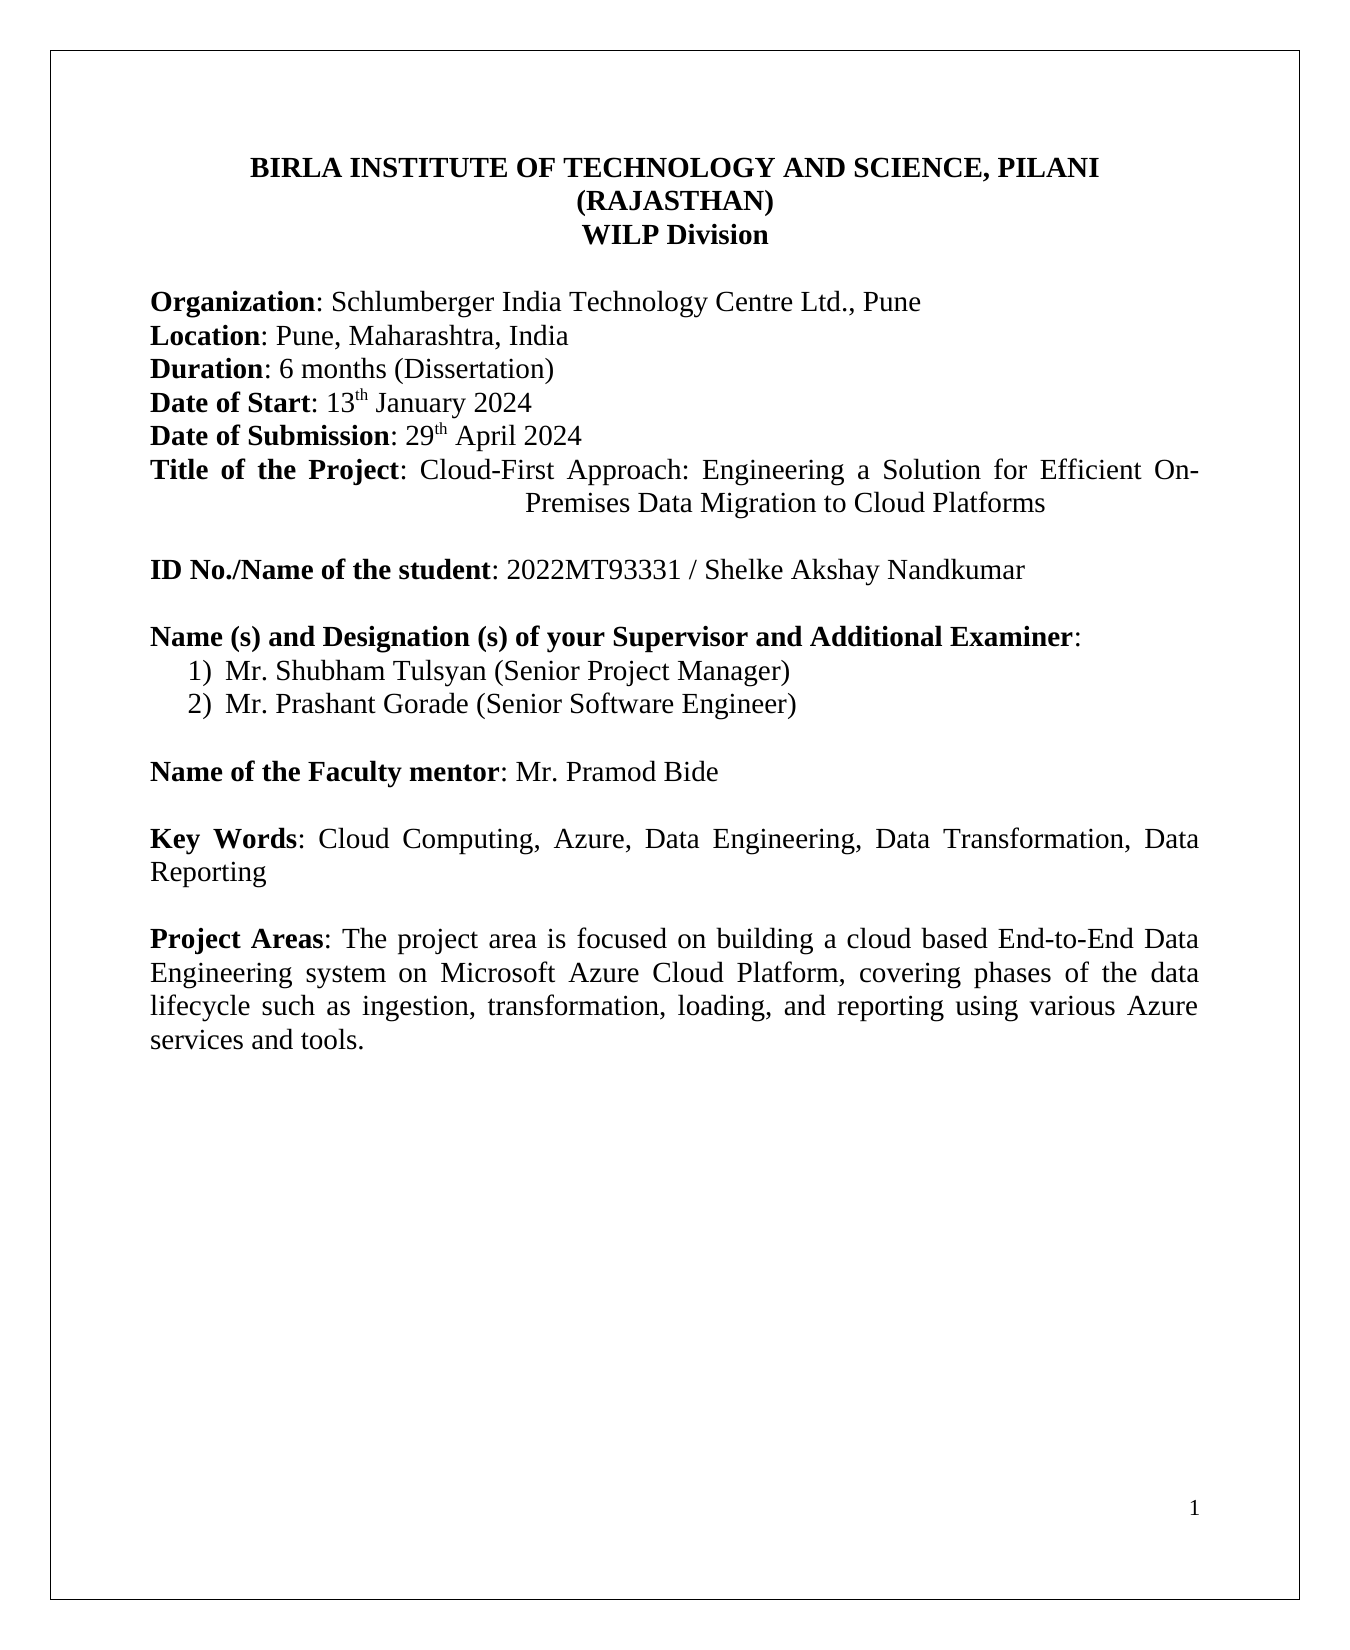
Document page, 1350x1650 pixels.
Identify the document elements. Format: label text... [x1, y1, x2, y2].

text (RAJASTHAN) [150, 183, 1200, 217]
list Mr. Prashant Gorade (Senior Software Engineer) [187, 687, 1200, 720]
text Name (s) and Designation (s) of your Supervisor and Additional Examiner: [150, 619, 1200, 653]
text ID No./Name of the student: 2022MT93331 / Shelke Akshay Nandkumar [150, 552, 1200, 586]
text Organization: Schlumberger India Technology Centre Ltd., Pune [150, 284, 1200, 318]
text Duration: 6 months (Dissertation) [150, 351, 1200, 385]
text BIRLA INSTITUTE OF TECHNOLOGY AND SCIENCE, PILANI [150, 150, 1200, 183]
text Date of Submission: 29th April 2024 [150, 418, 1200, 452]
text WILP Division [150, 217, 1200, 251]
text Project Areas: The project area is focused on building a cloud based End-to-End Data Engineering system on Microsoft Azure Cloud Platform, covering phases of the data lifecycle such as ingestion, transformation, loading, and reporting using various Azure services and tools. [150, 921, 1200, 1056]
text Date of Start: 13th January 2024 [150, 385, 1200, 418]
text Location: Pune, Maharashtra, India [150, 318, 1200, 351]
list Mr. Shubham Tulsyan (Senior Project Manager) [187, 653, 1200, 687]
text Name of the Faculty mentor: Mr. Pramod Bide [150, 754, 1200, 787]
text Title of the Project: Cloud-First Approach: Engineering a Solution for Efficient On-Premises Data Migration to Cloud Platforms [150, 452, 1200, 519]
text Key Words: Cloud Computing, Azure, Data Engineering, Data Transformation, Data Reporting [150, 821, 1200, 888]
